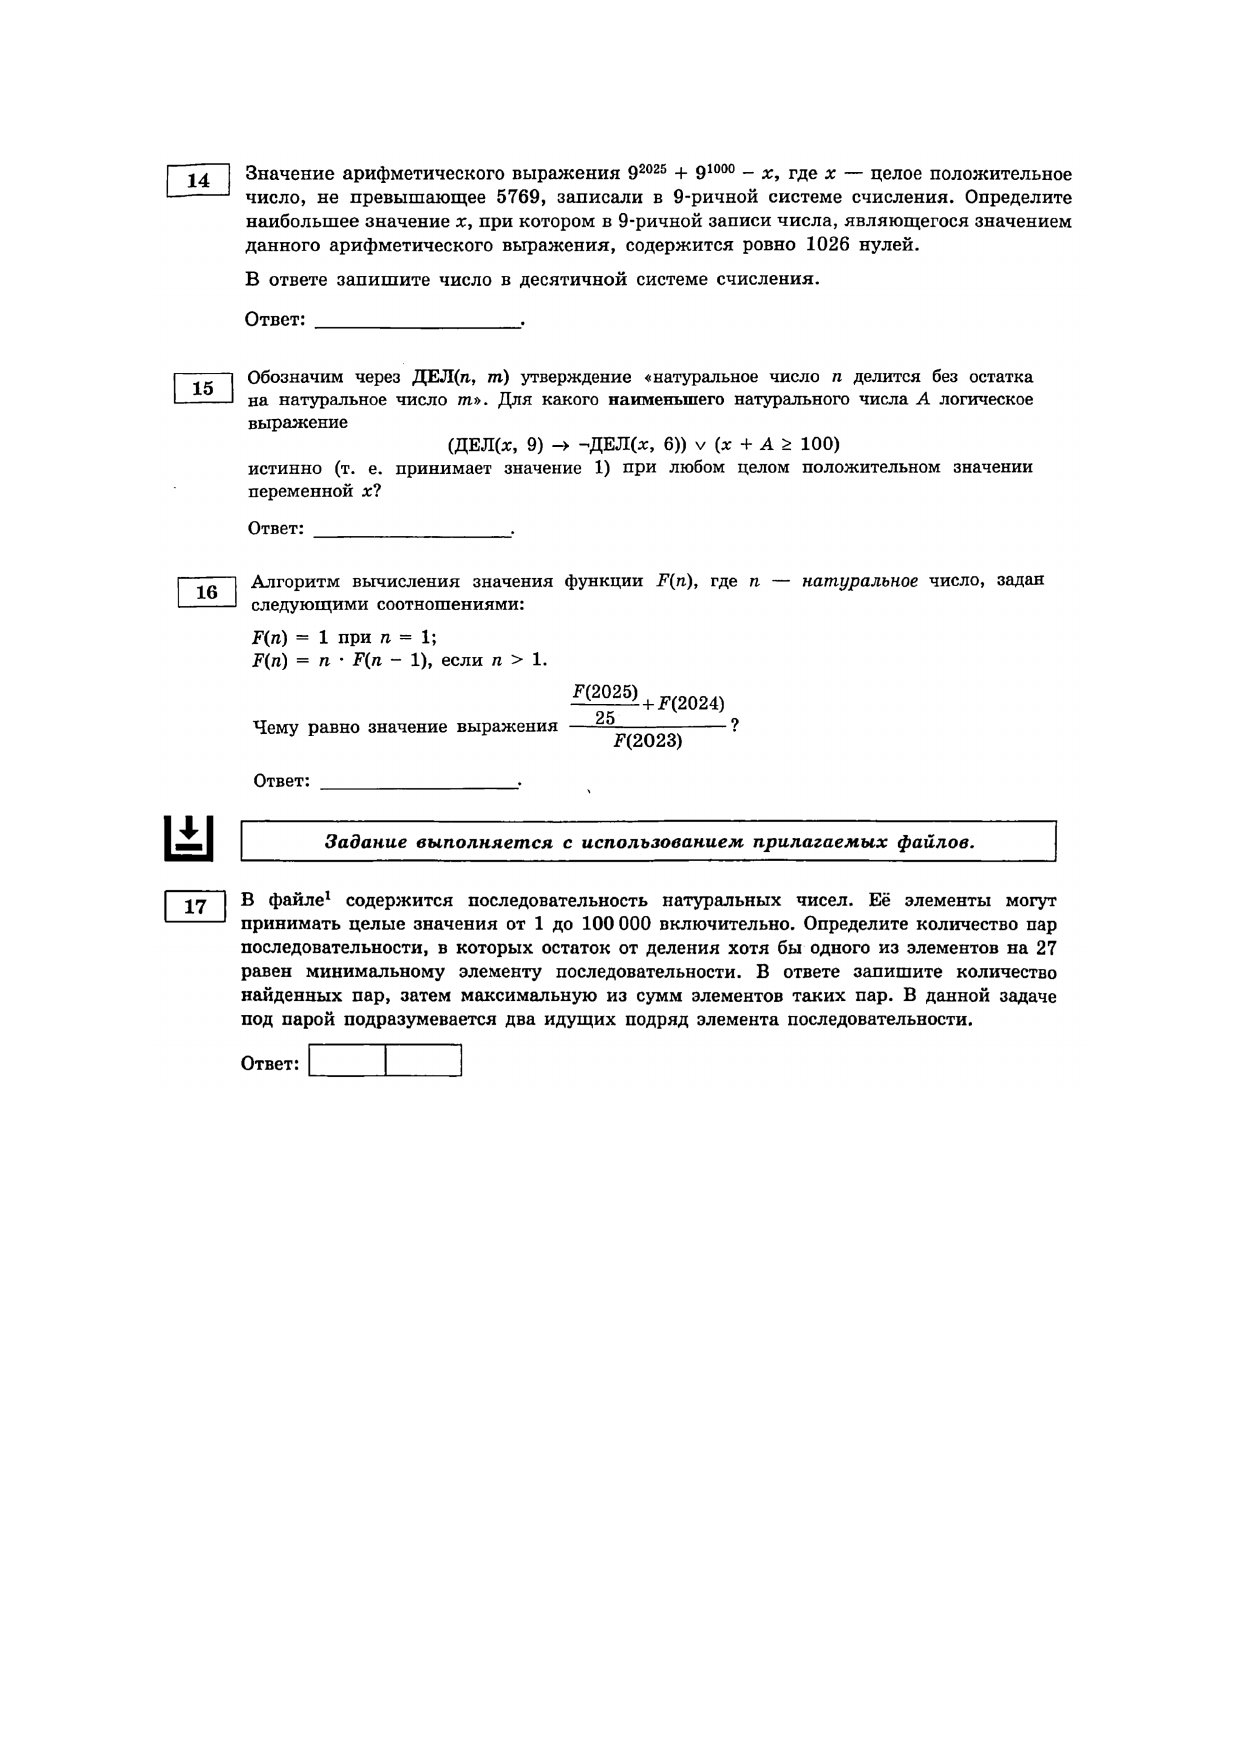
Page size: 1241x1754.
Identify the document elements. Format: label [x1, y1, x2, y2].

picture [150, 555, 1091, 802]
picture [150, 349, 1091, 552]
picture [150, 805, 1091, 1093]
picture [150, 150, 1091, 346]
